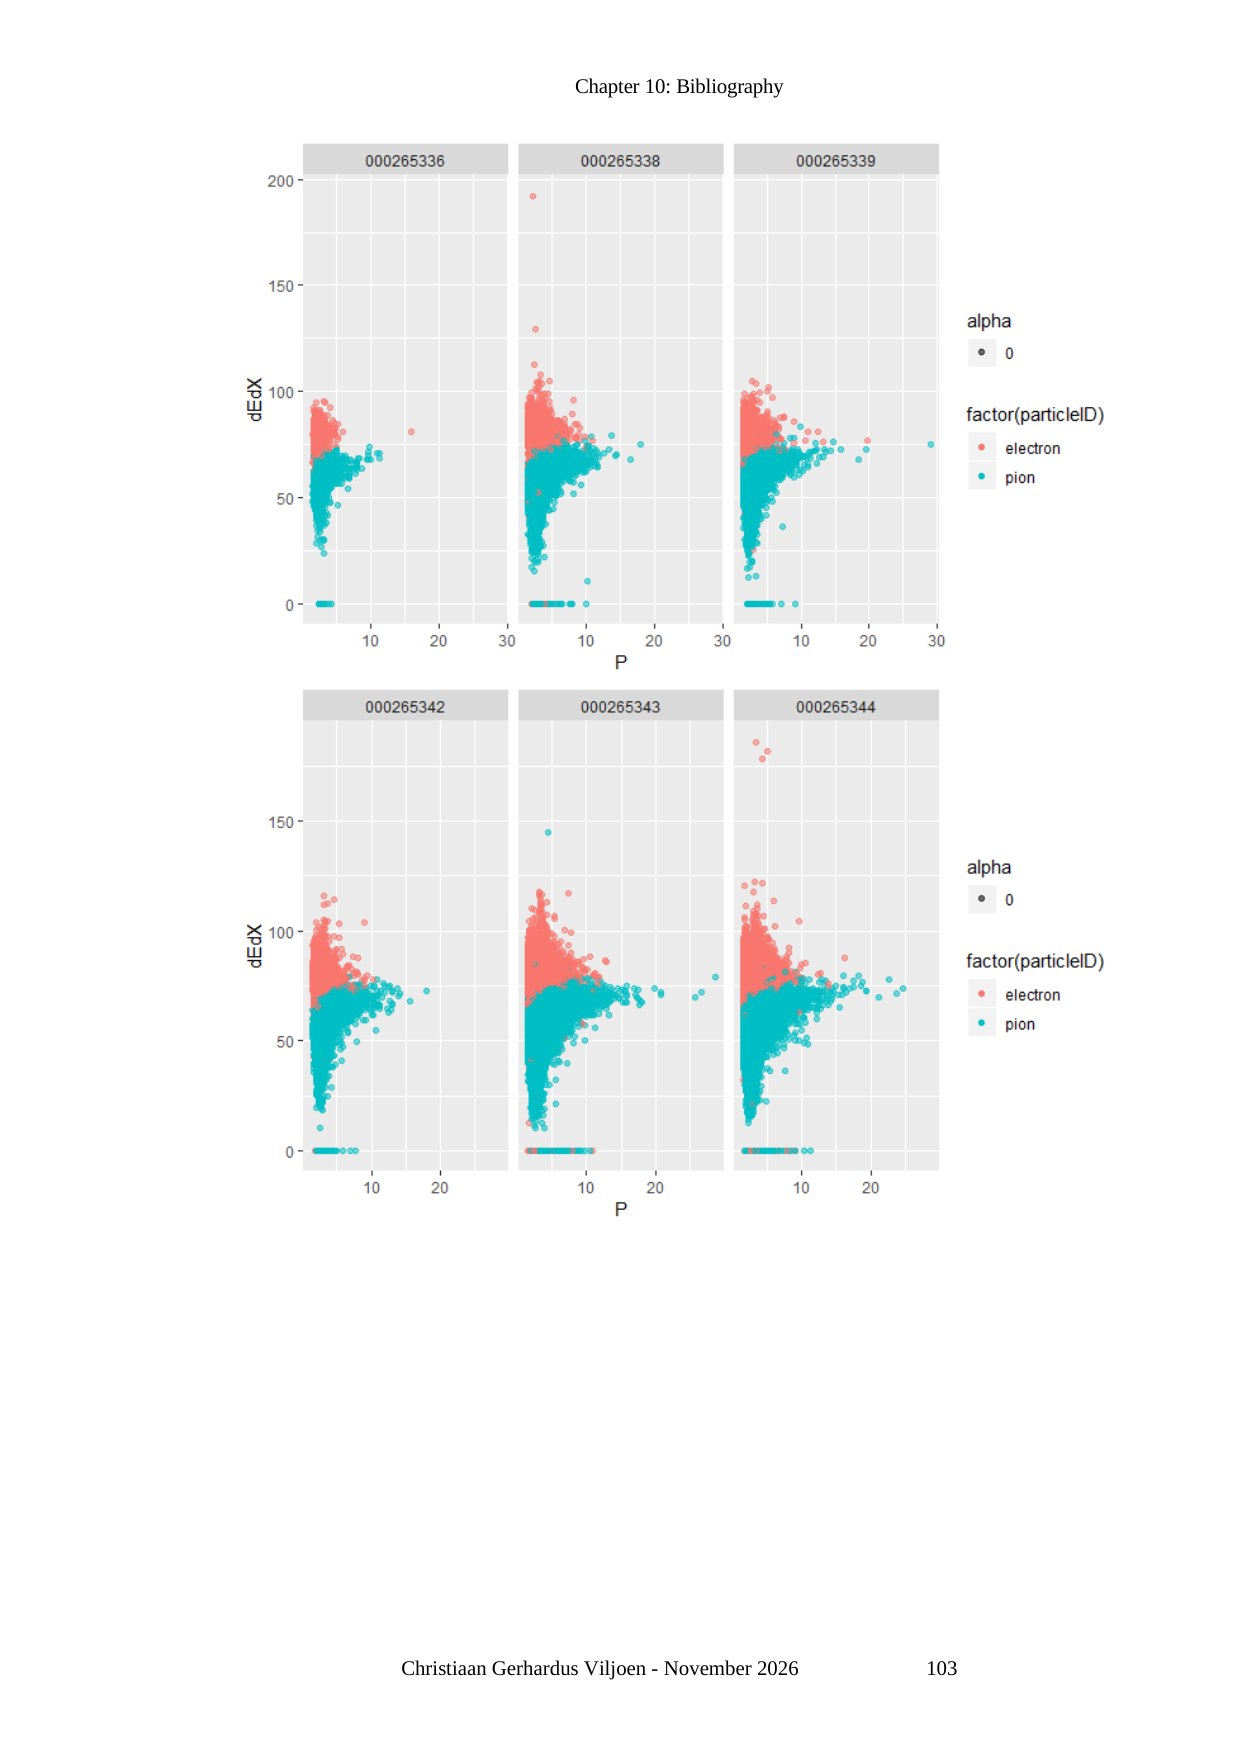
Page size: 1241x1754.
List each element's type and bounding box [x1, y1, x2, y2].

picture [236, 135, 1123, 1229]
